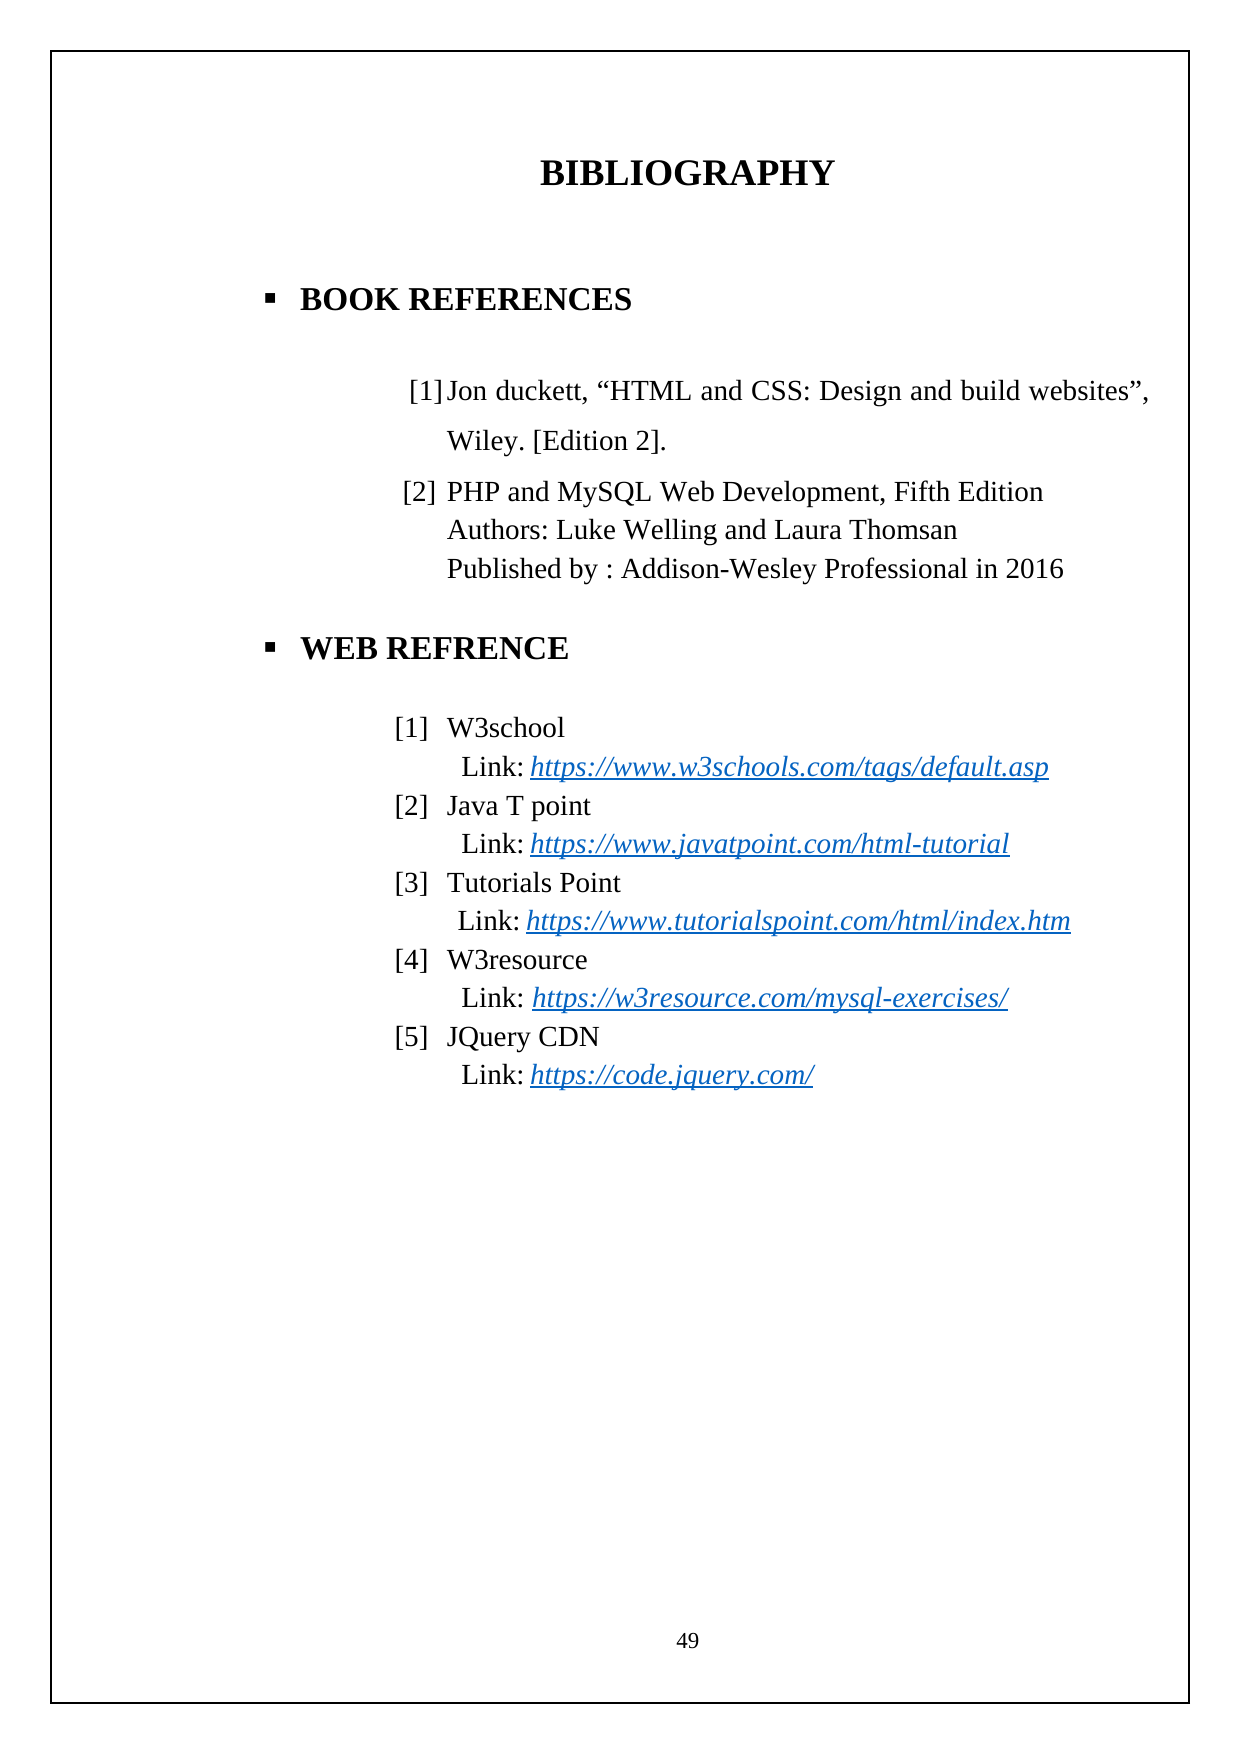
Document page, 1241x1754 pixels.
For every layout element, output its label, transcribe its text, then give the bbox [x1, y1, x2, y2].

list Tutorials Point [394, 865, 1150, 898]
list Link: https://www.w3schools.com/tags/default.asp [461, 749, 1150, 783]
list JQuery CDN [394, 1019, 1150, 1052]
list Link: https://w3resource.com/mysql-exercises/ [394, 980, 1150, 1014]
list Java T point [394, 788, 1150, 821]
list Jon duckett, “HTML and CSS: Design and build websites”, Wiley. [Edition 2]. [409, 373, 1150, 457]
list W3resource [394, 942, 1150, 975]
list WEB REFRENCE [262, 628, 1150, 666]
list Link: https://code.jquery.com/ [388, 1057, 1150, 1091]
list BOOK REFERENCES [262, 279, 1150, 318]
list PHP and MySQL Web Development, Fifth Edition Authors: Luke Welling and Laura Thomsan [402, 474, 1150, 546]
list W3school [394, 711, 1150, 744]
list Link: https://www.tutorialspoint.com/html/index.htm [450, 903, 1150, 937]
list Published by : Addison-Wesley Professional in 2016 [447, 551, 1150, 584]
text BIBLIOGRAPHY [225, 150, 1150, 193]
list Link: https://www.javatpoint.com/html-tutorial [461, 826, 1150, 860]
